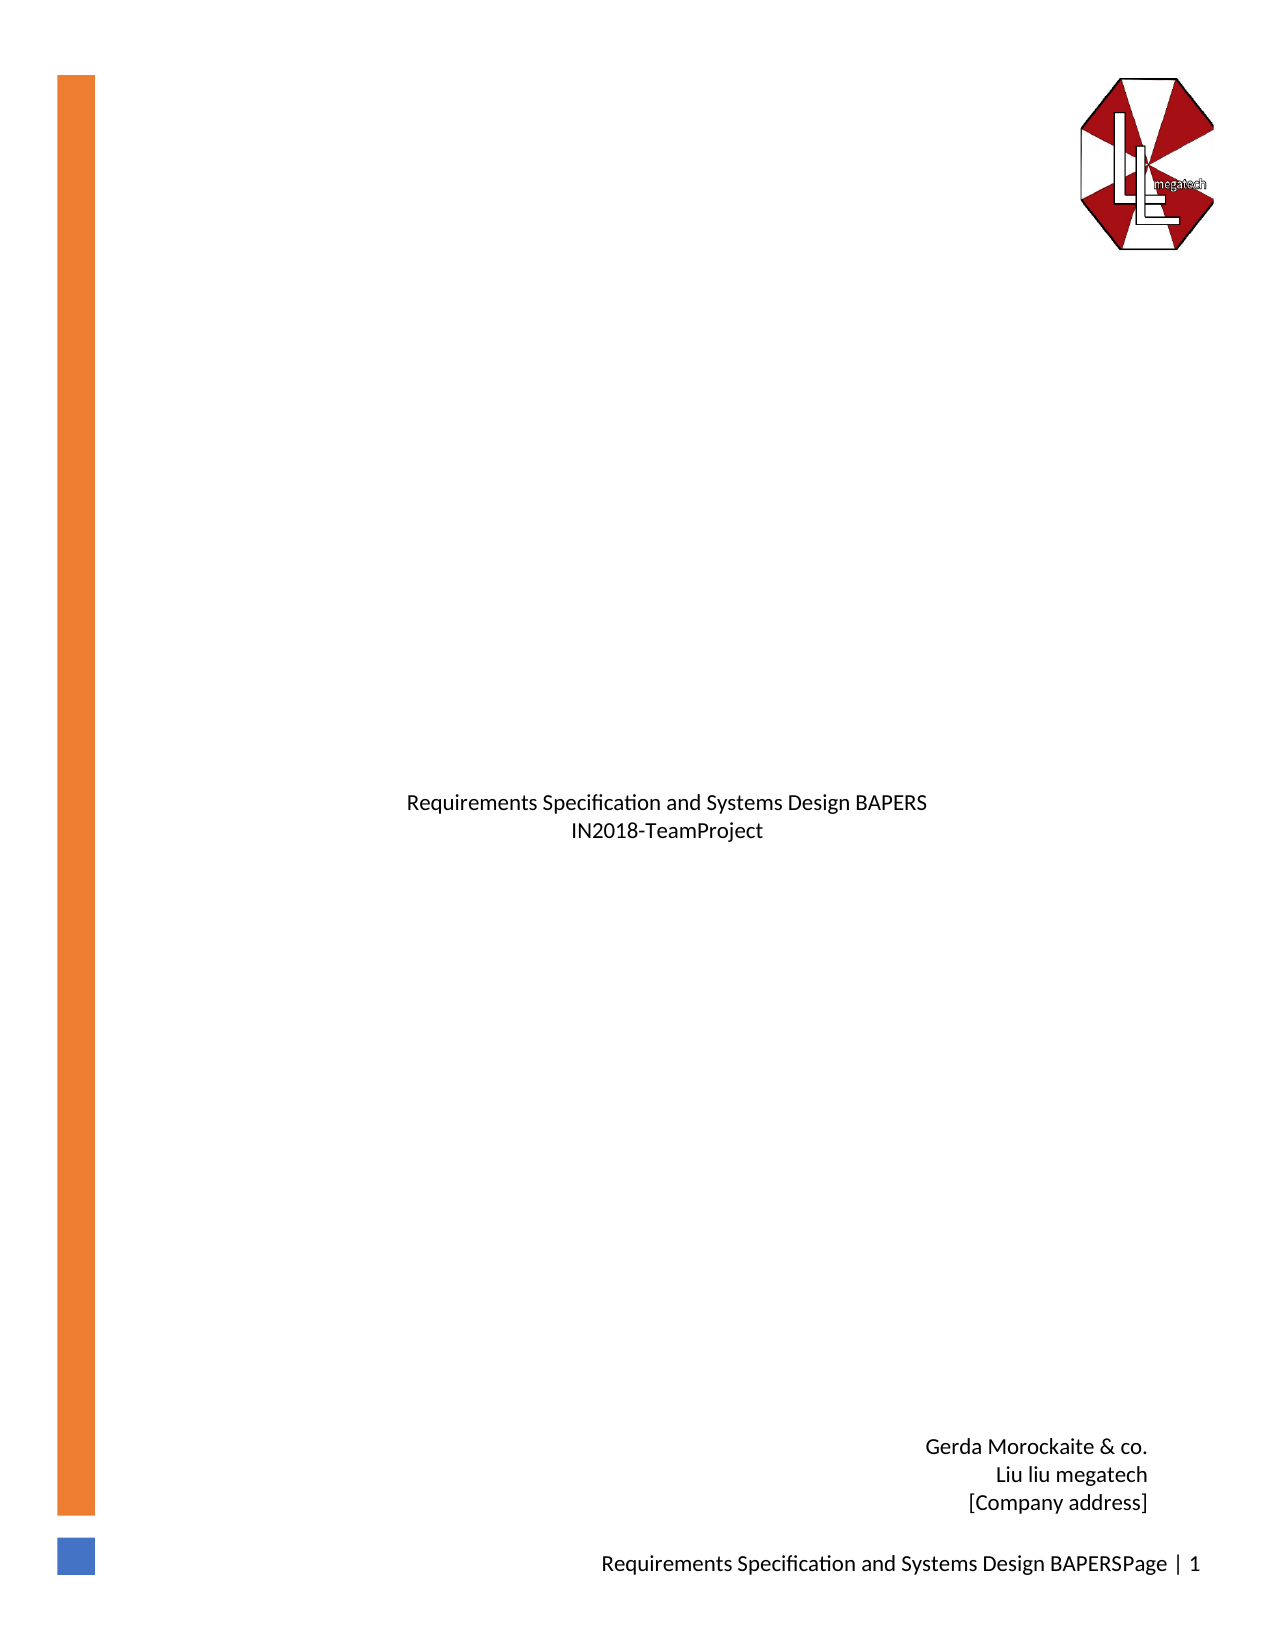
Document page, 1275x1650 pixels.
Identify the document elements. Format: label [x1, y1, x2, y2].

picture [1079, 76, 1214, 248]
